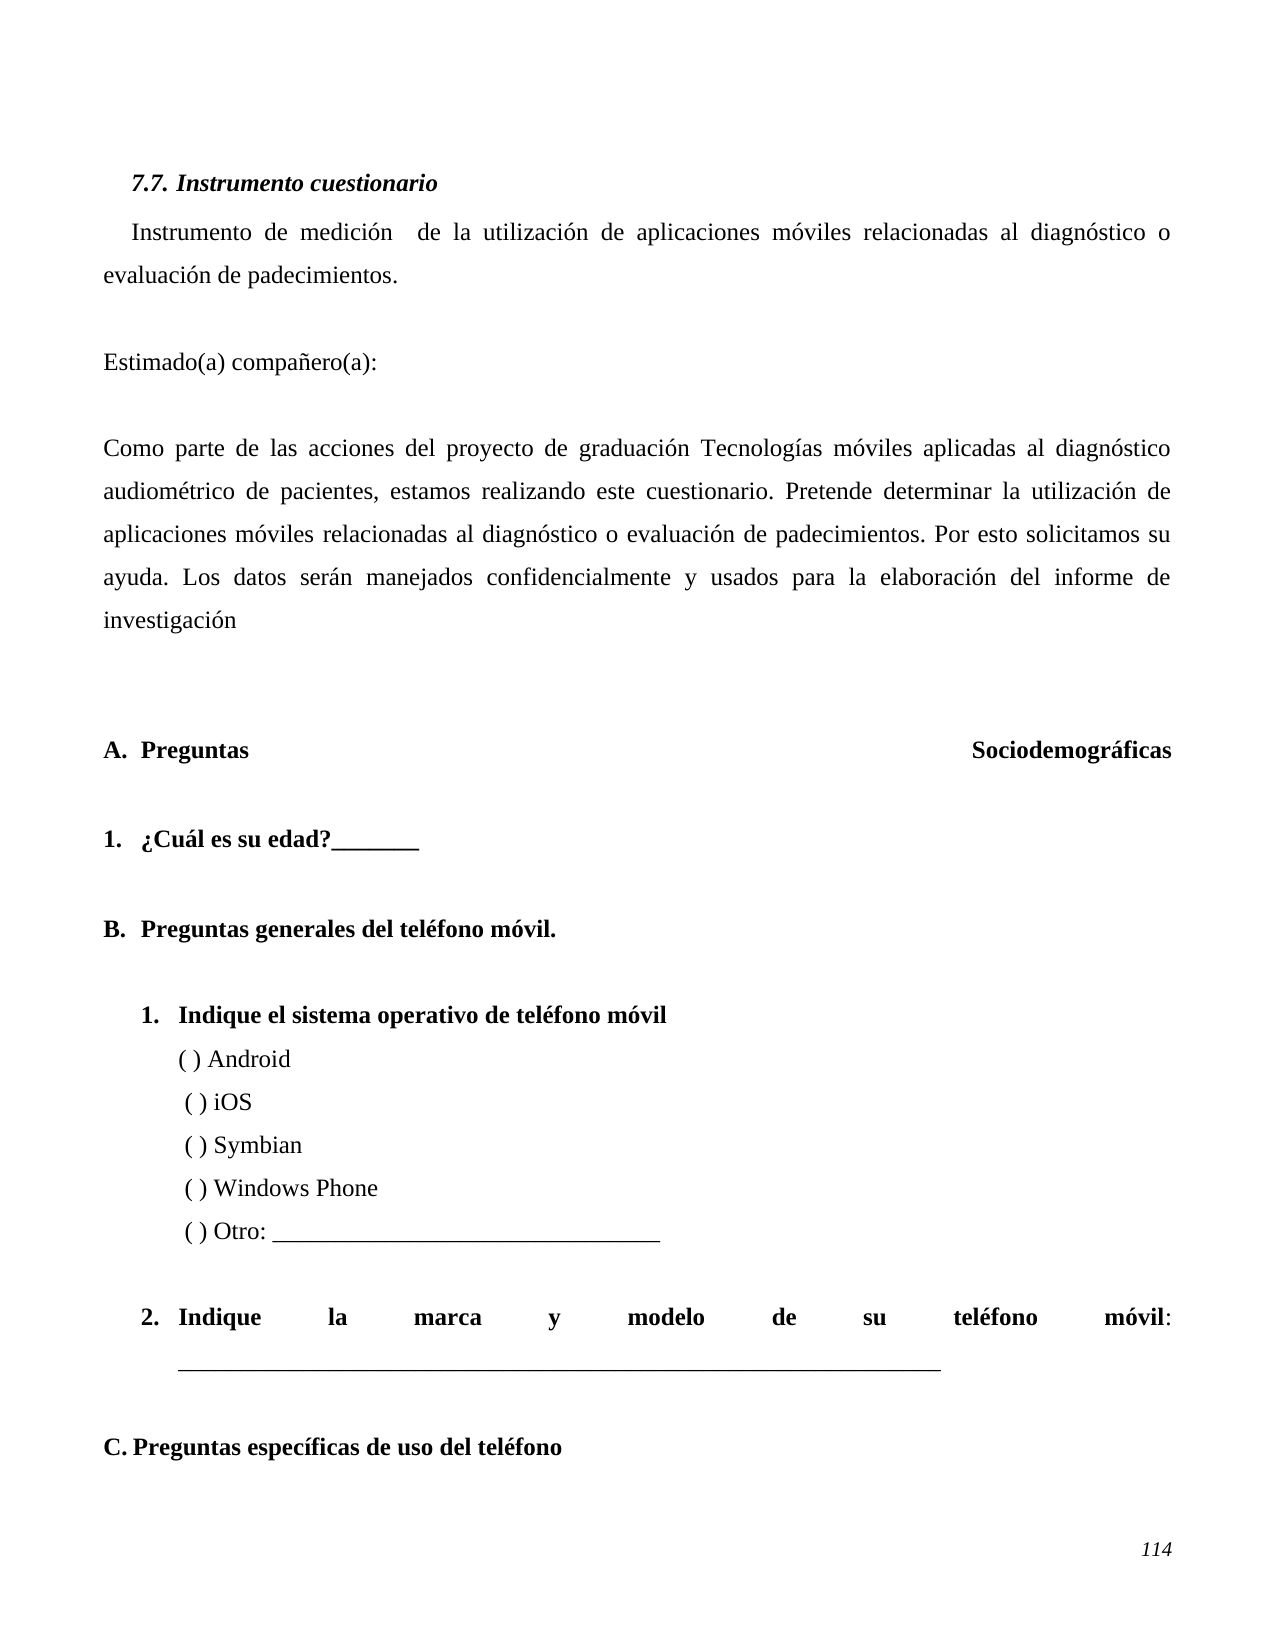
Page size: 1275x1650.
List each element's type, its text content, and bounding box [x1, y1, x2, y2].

text ( ) Symbian [178, 1130, 1172, 1159]
list Preguntas generales del teléfono móvil. [103, 914, 1172, 943]
text ( ) Otro: _______________________________ [178, 1216, 1172, 1245]
list Preguntas específicas de uso del teléfono [103, 1432, 1172, 1461]
list ¿Cuál es su edad?_______ [103, 824, 1172, 899]
list Indique la marca y modelo de su teléfono móvil: _____________________________________________________________ [141, 1302, 1172, 1417]
text Estimado(a) compañero(a): [103, 347, 1172, 376]
text ( ) Windows Phone [178, 1173, 1172, 1202]
list Indique el sistema operativo de teléfono móvil [141, 1001, 1172, 1029]
text ( ) Android [178, 1044, 1172, 1072]
text ( ) iOS [178, 1087, 1172, 1116]
text Como parte de las acciones del proyecto de graduación Tecnologías móviles aplicadas al diagnóstico audiométrico de pacientes, estamos realizando este cuestionario. Pretende determinar la utilización de aplicaciones móviles relacionadas al diagnóstico o evaluación de padecimientos. Por esto solicitamos su ayuda. Los datos serán manejados confidencialmente y usados para la elaboración del informe de investigación [103, 433, 1172, 634]
text Instrumento cuestionario [131, 168, 1172, 197]
list Preguntas Sociodemográficas [103, 735, 1172, 809]
text Instrumento de medición de la utilización de aplicaciones móviles relacionadas al diagnóstico o evaluación de padecimientos. [103, 217, 1172, 289]
